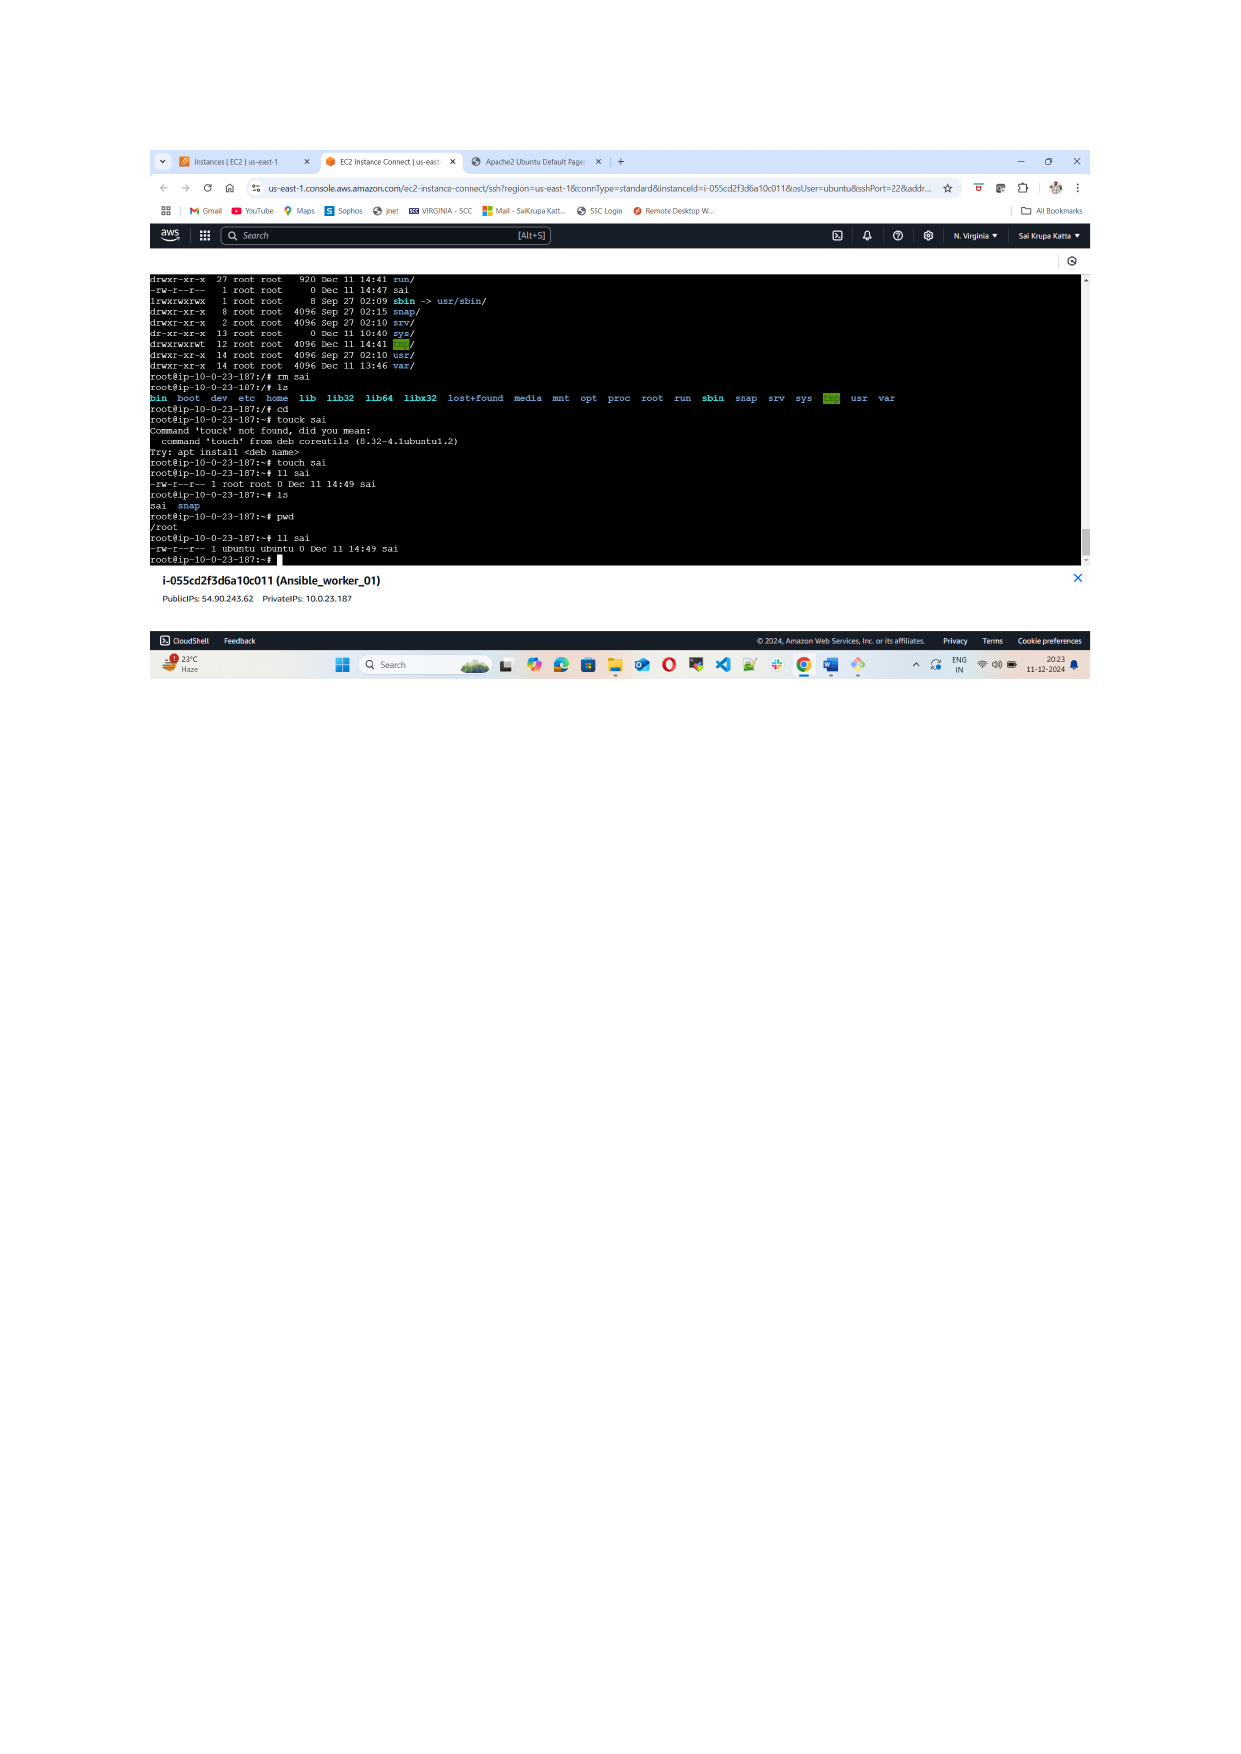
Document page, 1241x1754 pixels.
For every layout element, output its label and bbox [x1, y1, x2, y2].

picture [150, 150, 1091, 679]
